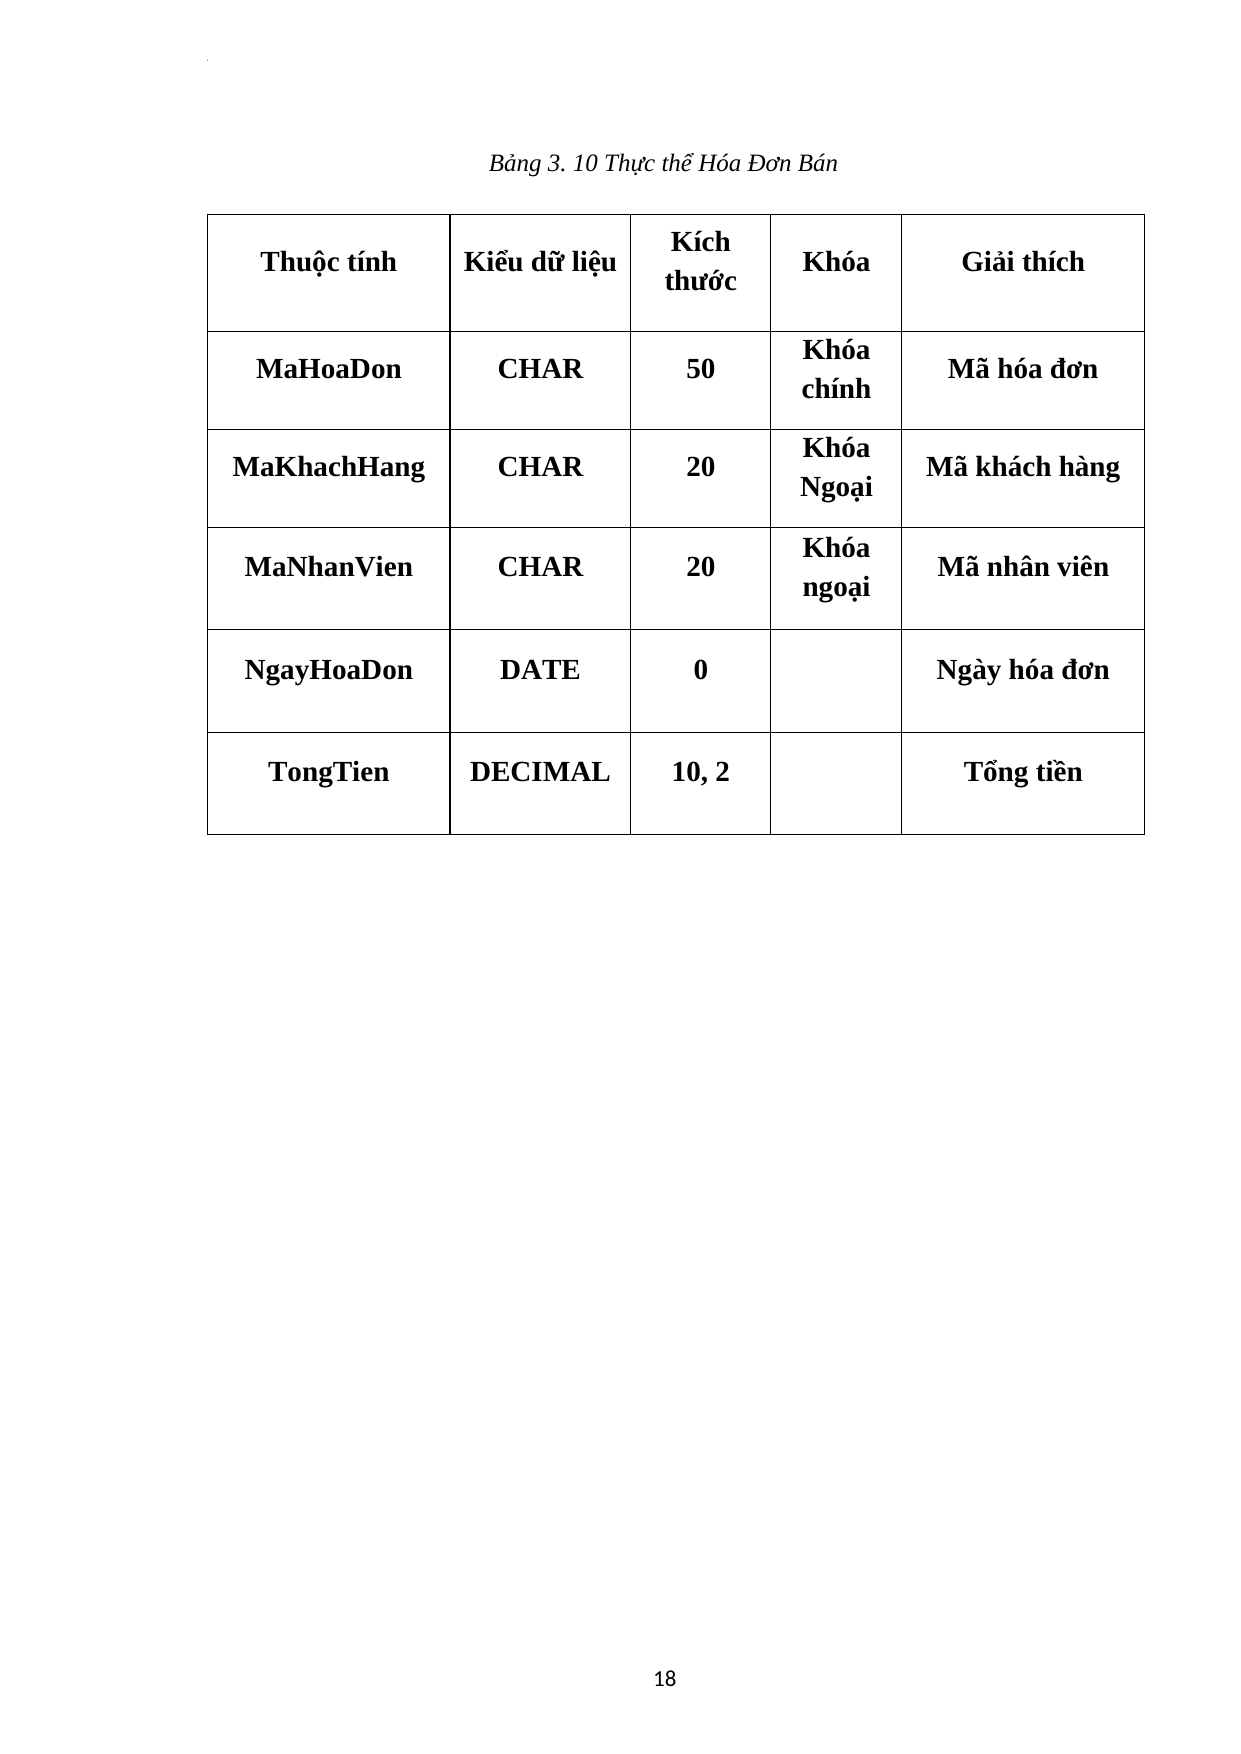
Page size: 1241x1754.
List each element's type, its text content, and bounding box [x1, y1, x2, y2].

table_cell Ngày hóa đơn [902, 630, 1144, 732]
table_cell Khóa chính [771, 332, 901, 429]
table_cell Khóa ngoại [771, 528, 901, 629]
table_header Kiểu dữ liệu [451, 215, 630, 331]
table_cell DECIMAL [451, 733, 630, 834]
table_header Kích thước [631, 215, 770, 331]
table_cell Mã khách hàng [902, 430, 1144, 527]
table_header Giải thích [902, 215, 1144, 331]
text Bảng 3. 10 Thực thể Hóa Đơn Bán [207, 148, 1122, 176]
table_cell Mã hóa đơn [902, 332, 1144, 429]
table_cell CHAR [451, 528, 630, 629]
table_cell 0 [631, 630, 770, 732]
table_cell MaHoaDon [208, 332, 449, 429]
table_cell DATE [451, 630, 630, 732]
table_header Thuộc tính [208, 215, 449, 331]
table_cell [771, 630, 901, 732]
table_cell Khóa Ngoại [771, 430, 901, 527]
table_cell Tổng tiền [902, 733, 1144, 834]
table_cell MaNhanVien [208, 528, 449, 629]
table_cell 50 [631, 332, 770, 429]
table_cell 10, 2 [631, 733, 770, 834]
table_cell CHAR [451, 430, 630, 527]
table_cell 20 [631, 528, 770, 629]
table_cell 20 [631, 430, 770, 527]
table_cell CHAR [451, 332, 630, 429]
table_header Khóa [771, 215, 901, 331]
table_cell TongTien [208, 733, 449, 834]
table_cell Mã nhân viên [902, 528, 1144, 629]
table_cell NgayHoaDon [208, 630, 449, 732]
table_cell [771, 733, 901, 834]
table_cell MaKhachHang [208, 430, 449, 527]
